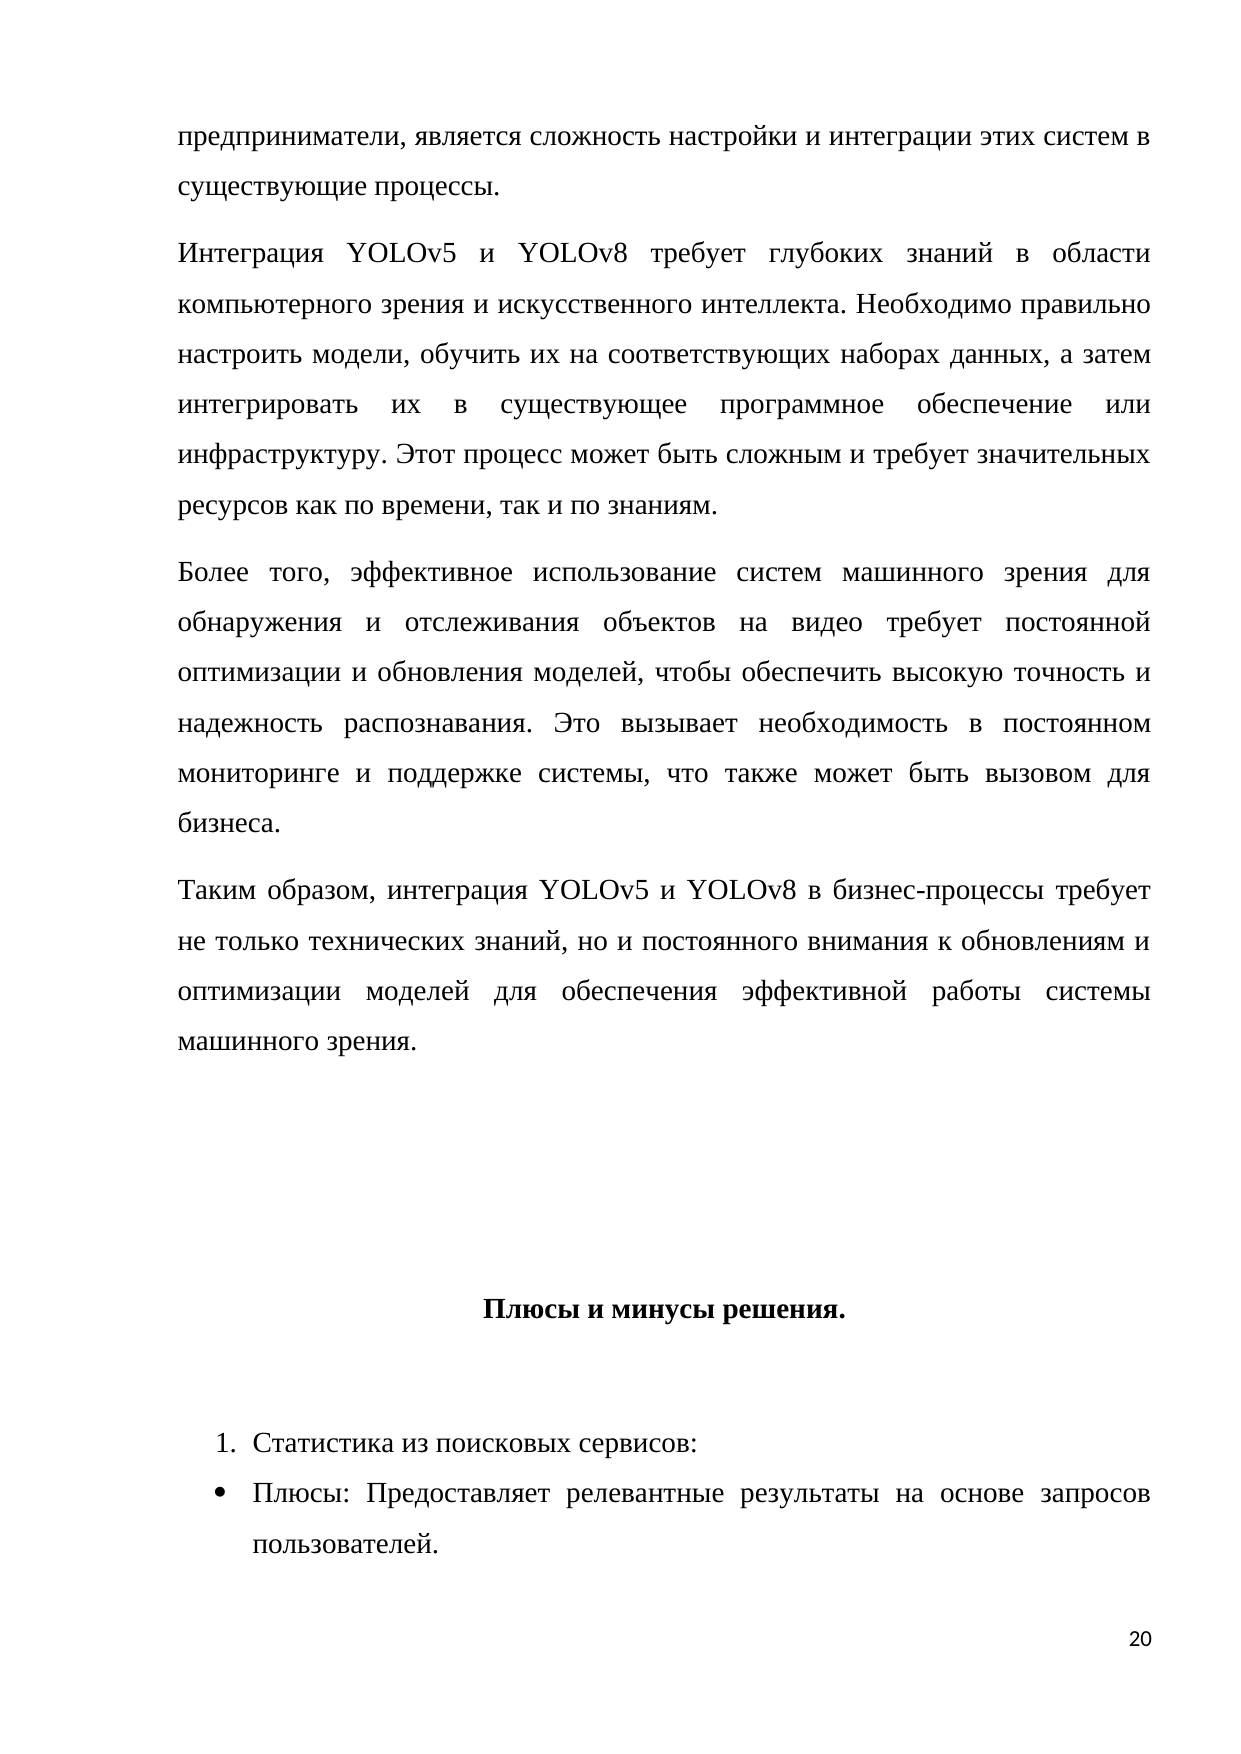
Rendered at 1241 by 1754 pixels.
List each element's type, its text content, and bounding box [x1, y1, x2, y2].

list Статистика из поисковых сервисов: [215, 1425, 1152, 1459]
text Таким образом, интеграция YOLOv5 и YOLOv8 в бизнес-процессы требует не только технических знаний, но и постоянного внимания к обновлениям и оптимизации моделей для обеспечения эффективной работы системы машинного зрения. [177, 872, 1152, 1057]
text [177, 118, 1152, 202]
text Интеграция YOLOv5 и YOLOv8 требует глубоких знаний в области компьютерного зрения и искусственного интеллекта. Необходимо правильно настроить модели, обучить их на соответствующих наборах данных, а затем интегрировать их в существующее программное обеспечение или инфраструктуру. Этот процесс может быть сложным и требует значительных ресурсов как по времени, так и по знаниям. [177, 235, 1152, 521]
text Более того, эффективное использование систем машинного зрения для обнаружения и отслеживания объектов на видео требует постоянной оптимизации и обновления моделей, чтобы обеспечить высокую точность и надежность распознавания. Это вызывает необходимость в постоянном мониторинге и поддержке системы, что также может быть вызовом для бизнеса. [177, 554, 1152, 839]
list Плюсы: Предоставляет релевантные результаты на основе запросов пользователей. [215, 1476, 1152, 1559]
text Плюсы и минусы решения. [177, 1291, 1152, 1325]
